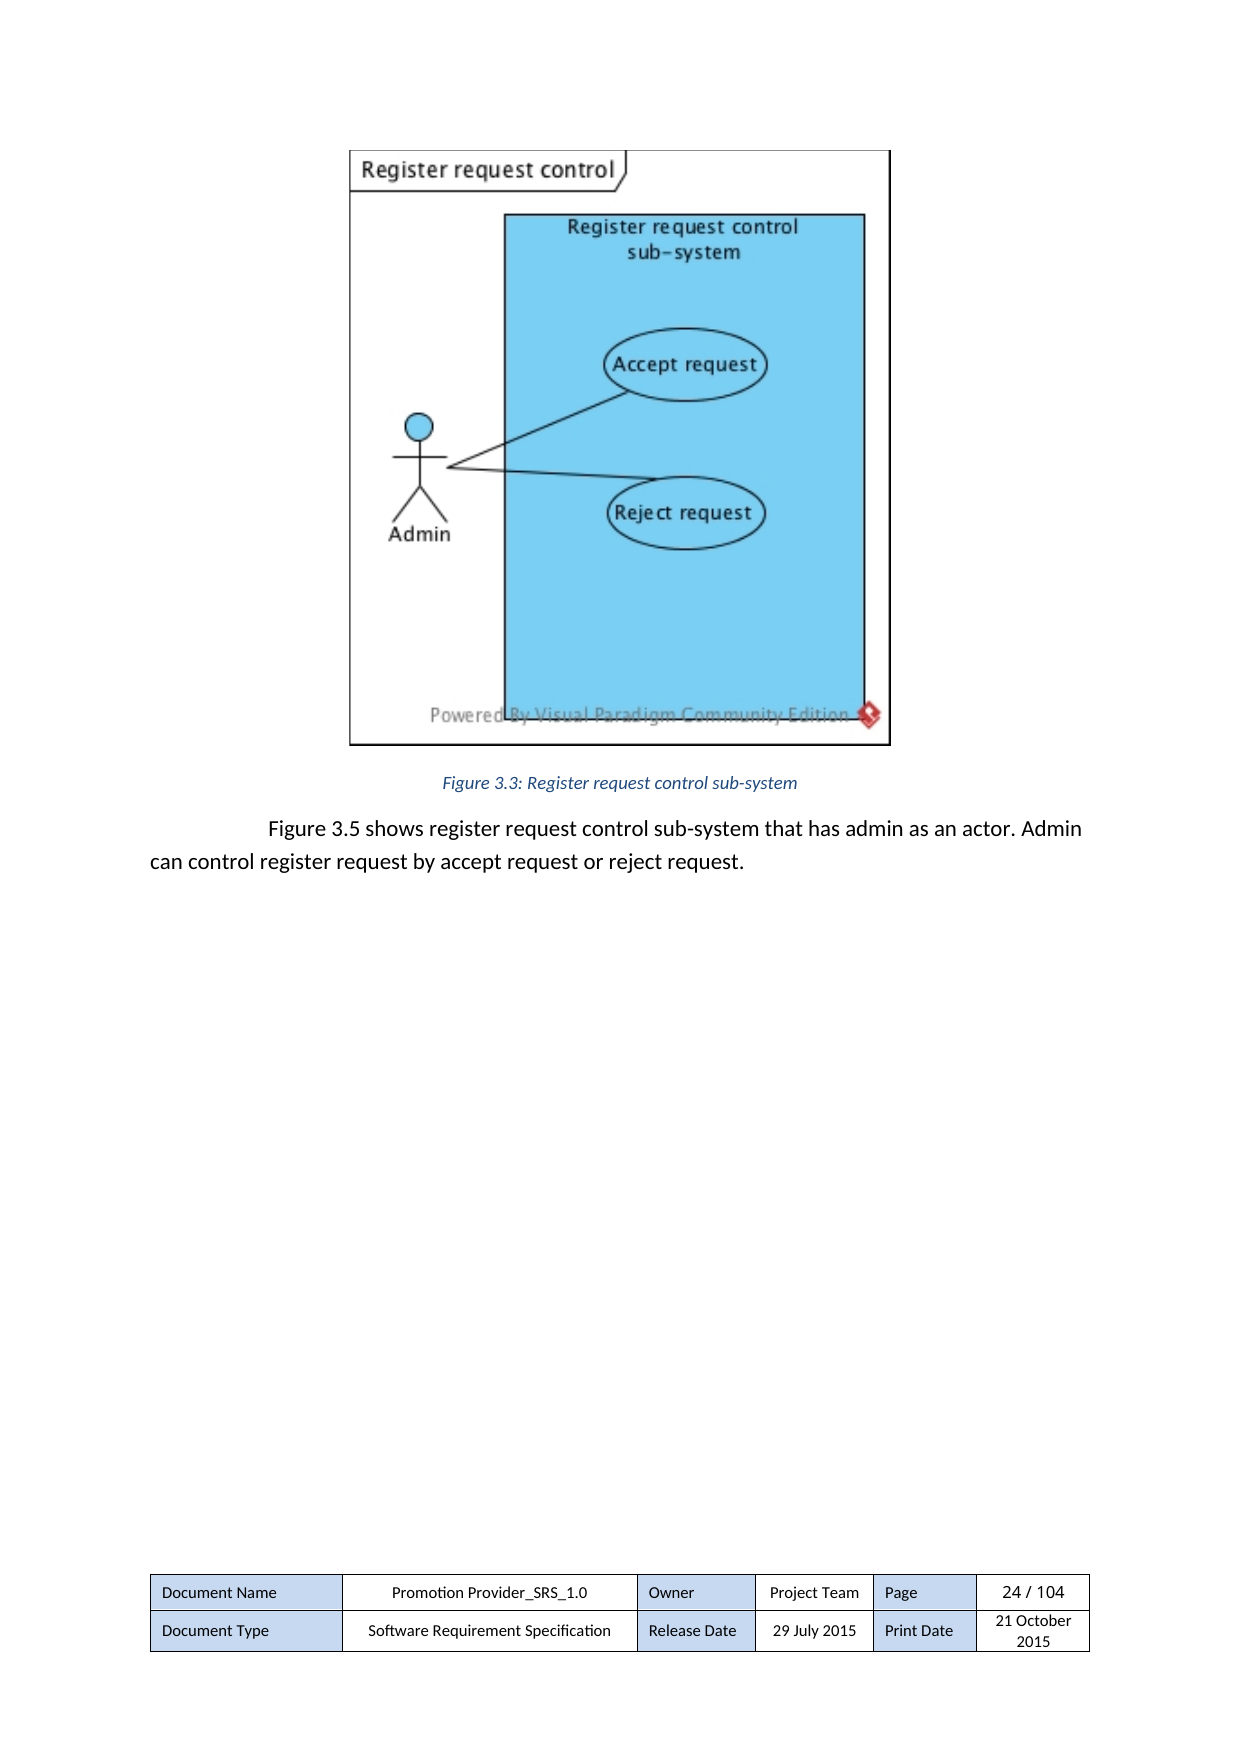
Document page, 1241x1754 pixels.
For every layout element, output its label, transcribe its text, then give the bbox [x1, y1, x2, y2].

text Figure 3.5 shows register request control sub-system that has admin as an actor. Admin can control register request by accept request or reject request. [150, 814, 1090, 875]
text Figure 3.3: Register request control sub-system [150, 771, 1090, 794]
picture [349, 150, 891, 746]
